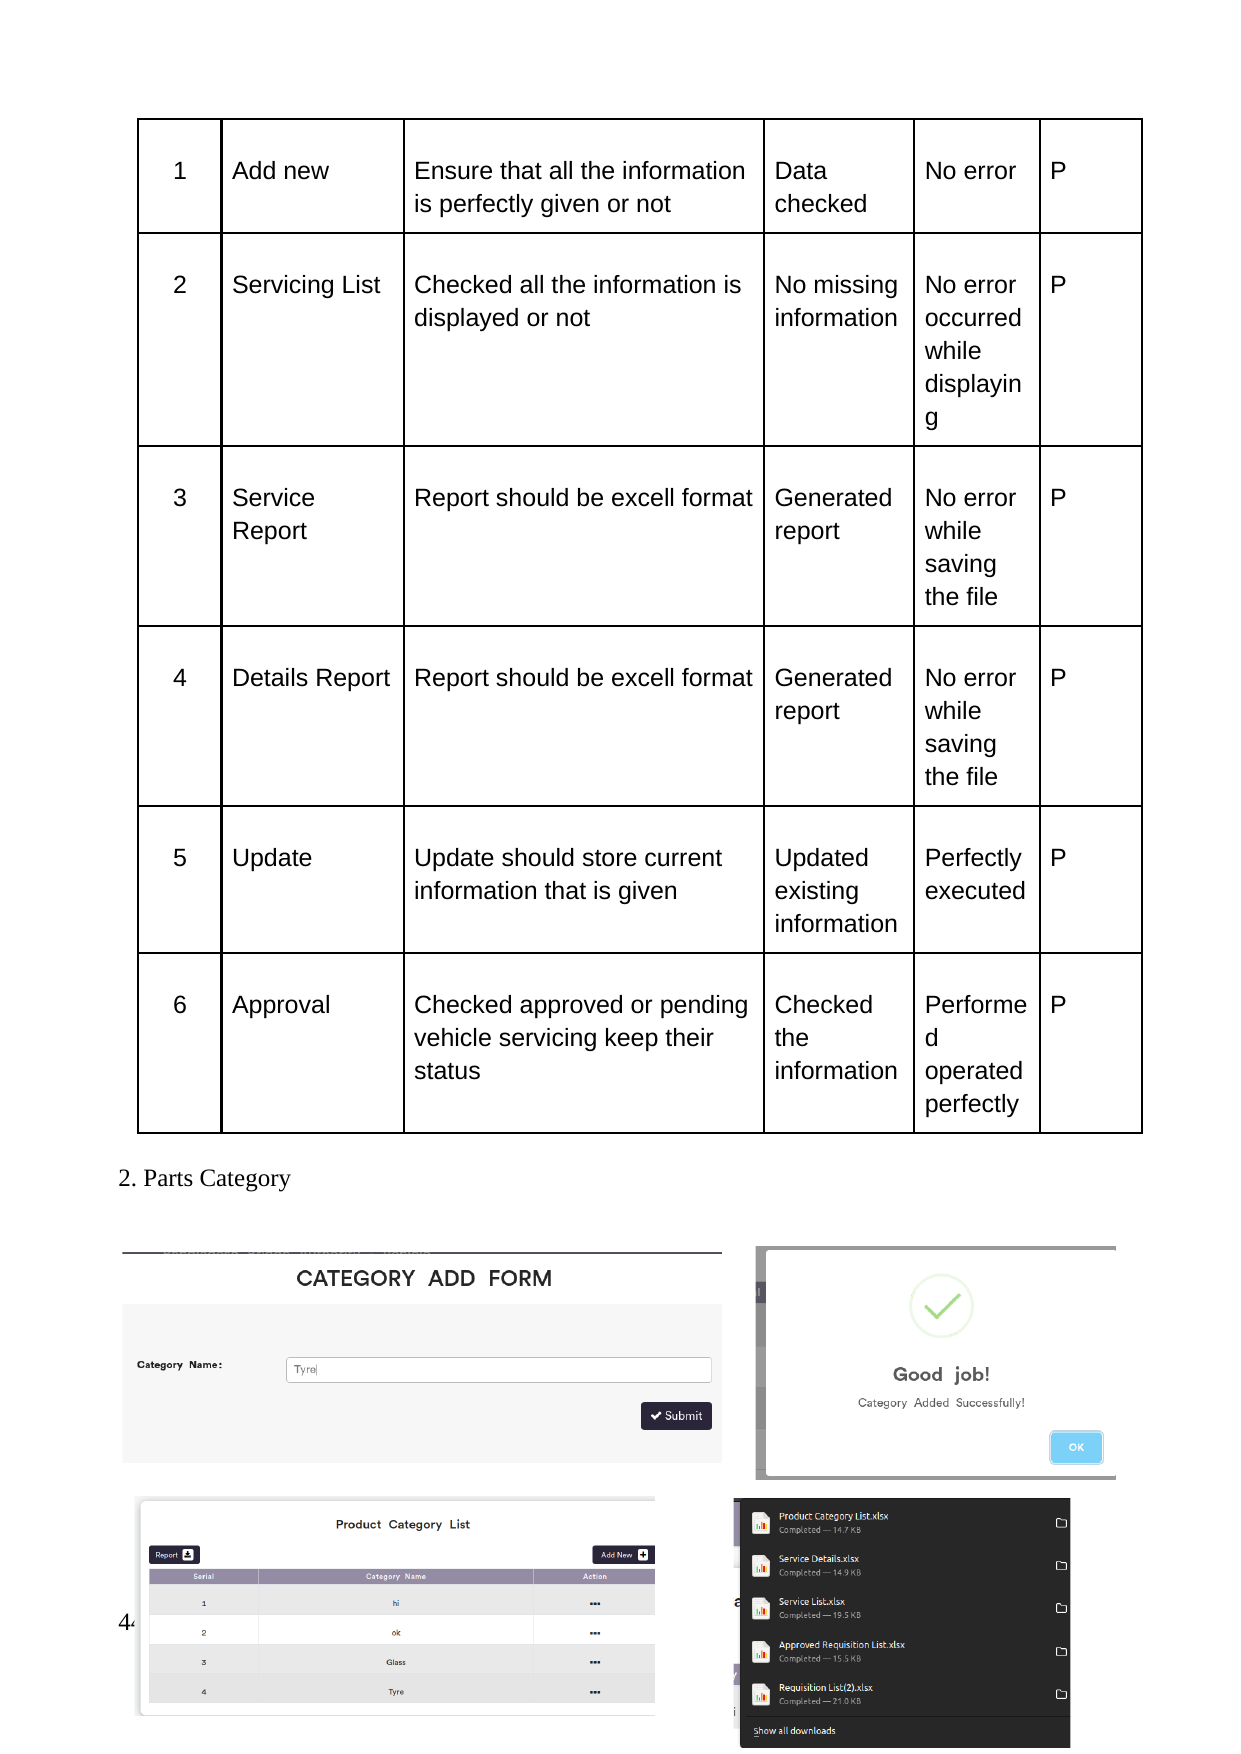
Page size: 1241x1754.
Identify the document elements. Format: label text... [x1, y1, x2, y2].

table_cell Service Report [223, 447, 403, 625]
picture [122, 1252, 722, 1463]
table_cell Report should be excell format [405, 447, 763, 625]
table_cell No error while saving the file [915, 447, 1039, 625]
table_cell Approval [223, 954, 403, 1132]
table_cell Perfectly executed [915, 807, 1039, 952]
table_cell Updated existing information [765, 807, 913, 952]
table_cell Report should be excell format [405, 627, 763, 805]
table_cell Data checked [765, 120, 913, 232]
table_cell Checked all the information is displayed or not [405, 234, 763, 445]
table_cell 5 [139, 807, 220, 952]
table_cell Update [223, 807, 403, 952]
table_cell Servicing List [223, 234, 403, 445]
table_cell Update should store current information that is given [405, 807, 763, 952]
picture [733, 1498, 1071, 1748]
table_cell 1 [139, 120, 220, 232]
table_cell P [1041, 447, 1141, 625]
table_cell Add new [223, 120, 403, 232]
table_cell Performed operatedperfectly [915, 954, 1039, 1132]
table_cell No error while saving the file [915, 627, 1039, 805]
table_cell 2 [139, 234, 220, 445]
table_cell 4 [139, 627, 220, 805]
table_cell P [1041, 234, 1141, 445]
picture [755, 1246, 1116, 1480]
table_cell Ensure that all the information is perfectly given or not [405, 120, 763, 232]
table_cell P [1041, 627, 1141, 805]
table_cell P [1041, 120, 1141, 232]
table_cell P [1041, 954, 1141, 1132]
table_cell P [1041, 807, 1141, 952]
table_cell Generated report [765, 627, 913, 805]
table_cell No error occurred while displaying [915, 234, 1039, 445]
text 2. Parts Category [118, 1163, 1122, 1192]
table_cell Checked approved or pending vehicle servicing keep their status [405, 954, 763, 1132]
table_cell Details Report [223, 627, 403, 805]
table_cell No error [915, 120, 1039, 232]
table_cell Generated report [765, 447, 913, 625]
table_cell 6 [139, 954, 220, 1132]
table_cell Checked the information [765, 954, 913, 1132]
table_cell No missing information [765, 234, 913, 445]
table_cell 3 [139, 447, 220, 625]
picture [134, 1496, 655, 1716]
